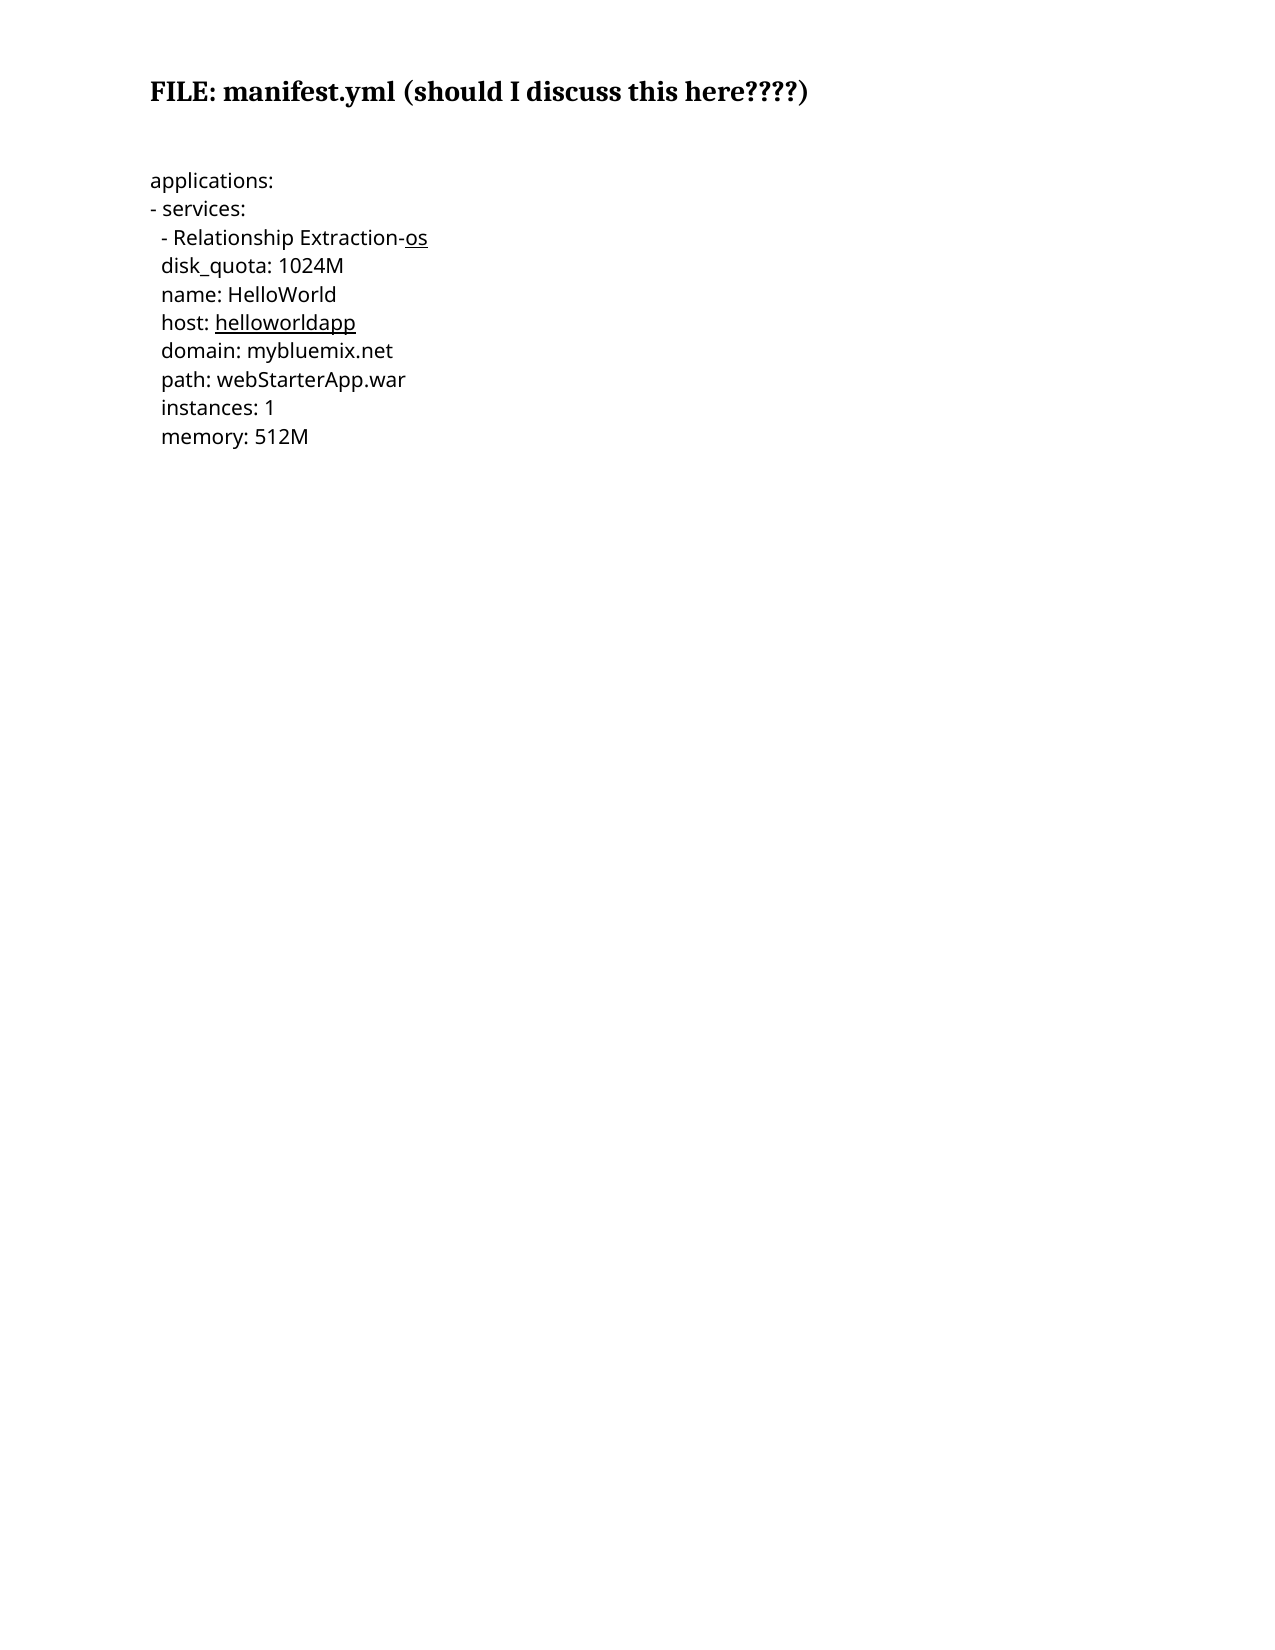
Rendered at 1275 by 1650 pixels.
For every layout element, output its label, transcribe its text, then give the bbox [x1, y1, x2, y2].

text memory: 512M [150, 422, 1200, 450]
text - Relationship Extraction-os [150, 223, 1200, 251]
text domain: mybluemix.net [150, 337, 1200, 365]
text instances: 1 [150, 393, 1200, 422]
text host: helloworldapp [150, 308, 1200, 337]
text disk_quota: 1024M [150, 251, 1200, 280]
text - services: [150, 194, 1200, 223]
text path: webStarterApp.war [150, 365, 1200, 393]
text applications: [150, 166, 1200, 194]
text name: HelloWorld [150, 280, 1200, 308]
text FILE: manifest.yml (should I discuss this here????) [150, 75, 1200, 108]
